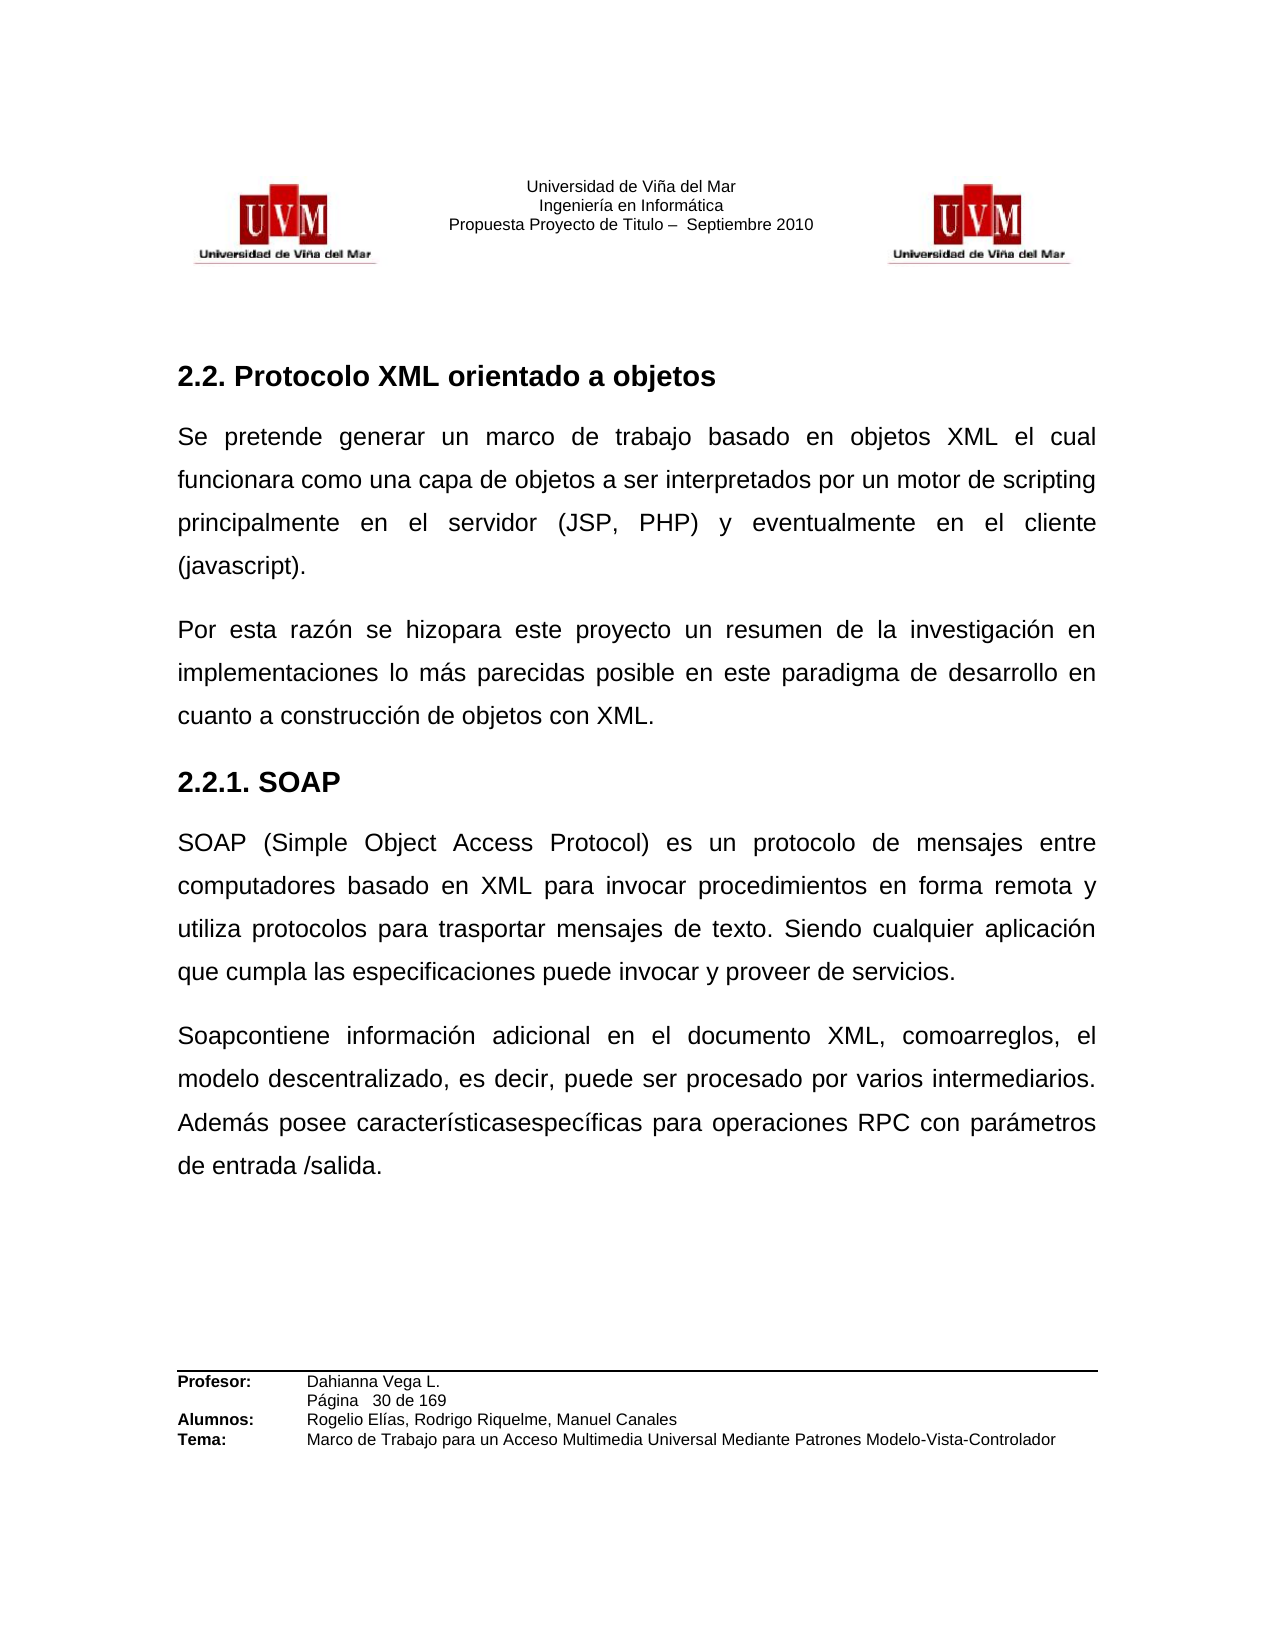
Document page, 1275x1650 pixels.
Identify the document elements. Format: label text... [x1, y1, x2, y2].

text Por esta razón se hizopara este proyecto un resumen de la investigación en implementaciones lo más parecidas posible en este paradigma de desarrollo en cuanto a construcción de objetos con XML. [177, 615, 1098, 730]
picture [871, 176, 1084, 267]
subtitle 2.2. Protocolo XML orientado a objetos [177, 359, 1098, 392]
text SOAP (Simple Object Access Protocol) es un protocolo de mensajes entre computadores basado en XML para invocar procedimientos en forma remota y utiliza protocolos para trasportar mensajes de texto. Siendo cualquier aplicación que cumpla las especificaciones puede invocar y proveer de servicios. [177, 828, 1098, 986]
subtitle 2.2.1. SOAP [177, 765, 1098, 799]
text Soapcontiene información adicional en el documento XML, comoarreglos, el modelo descentralizado, es decir, puede ser procesado por varios intermediarios. Además posee característicasespecíficas para operaciones RPC con parámetros de entrada /salida. [177, 1021, 1098, 1179]
text Se pretende generar un marco de trabajo basado en objetos XML el cual funcionara como una capa de objetos a ser interpretados por un motor de scripting principalmente en el servidor (JSP, PHP) y eventualmente en el cliente (javascript). [177, 422, 1098, 580]
picture [177, 176, 390, 267]
